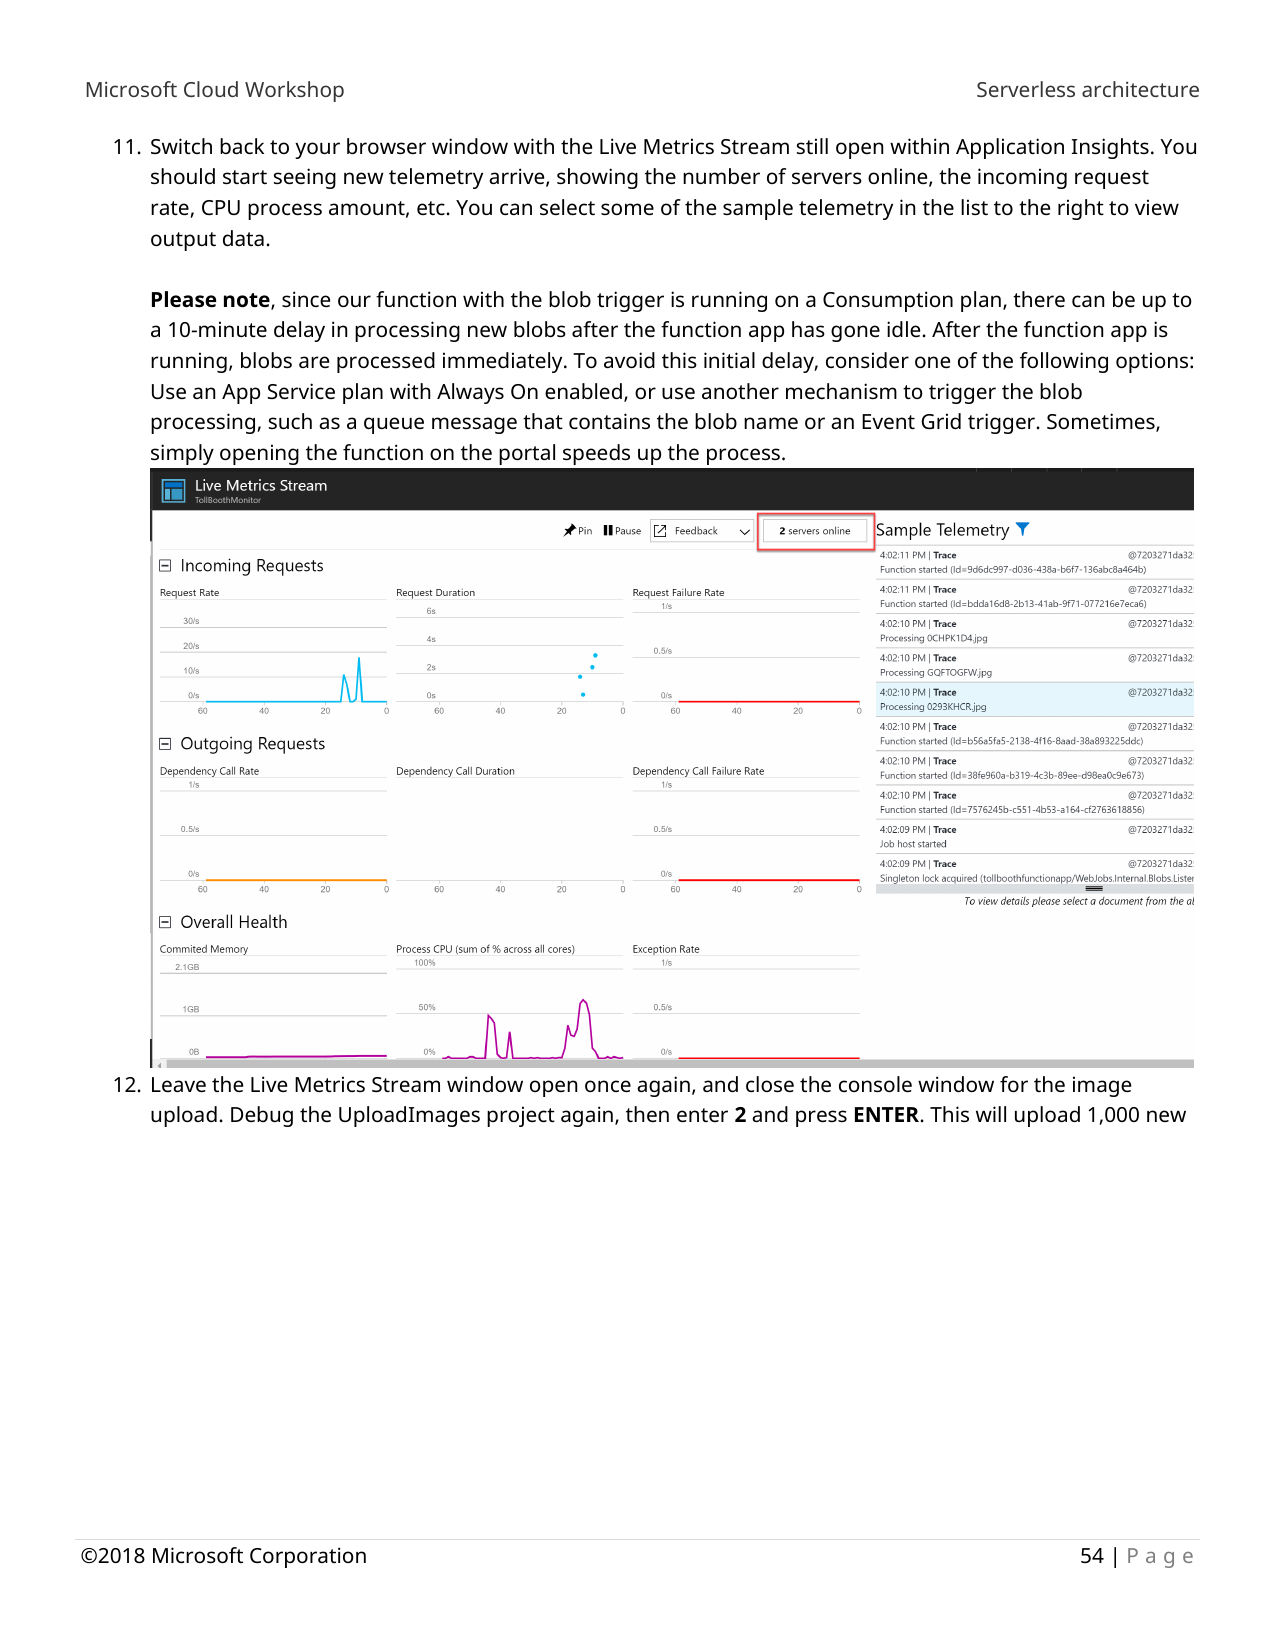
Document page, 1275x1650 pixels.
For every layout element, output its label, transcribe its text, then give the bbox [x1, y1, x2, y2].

list Leave the Live Metrics Stream window open once again, and close the console window for the image upload. Debug the UploadImages project again, then enter 2 and press ENTER. This will upload 1,000 new photos. [112, 1070, 1200, 1129]
list Switch back to your browser window with the Live Metrics Stream still open within Application Insights. You should start seeing new telemetry arrive, showing the number of servers online, the incoming request rate, CPU process amount, etc. You can select some of the sample telemetry in the list to the right to view output data. [112, 132, 1200, 252]
picture [150, 468, 1194, 1068]
